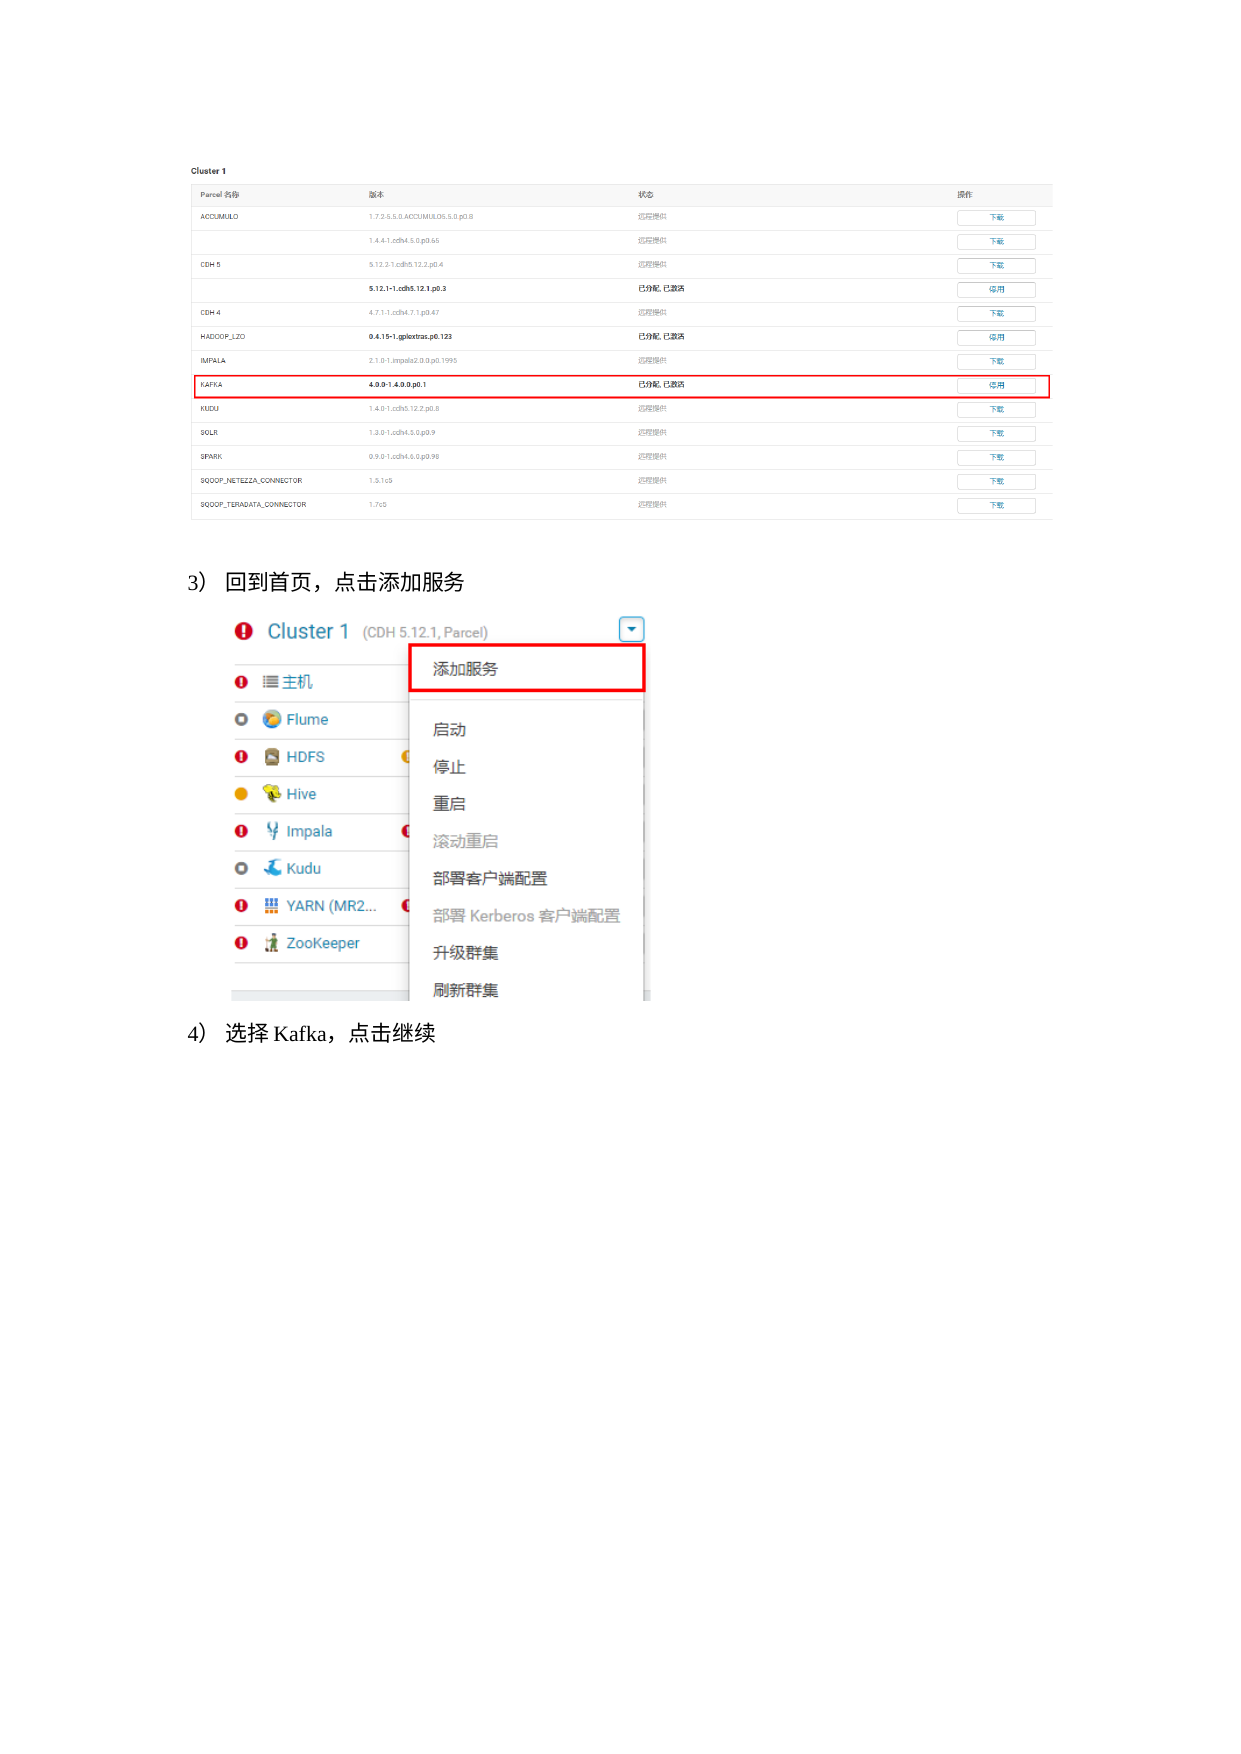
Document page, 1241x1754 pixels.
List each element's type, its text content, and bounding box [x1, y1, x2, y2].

picture [187, 162, 1053, 525]
picture [231, 612, 651, 1001]
list 回到首页，点击添加服务 [187, 564, 1053, 597]
list 选择Kafka，点击继续 [187, 1016, 1053, 1048]
